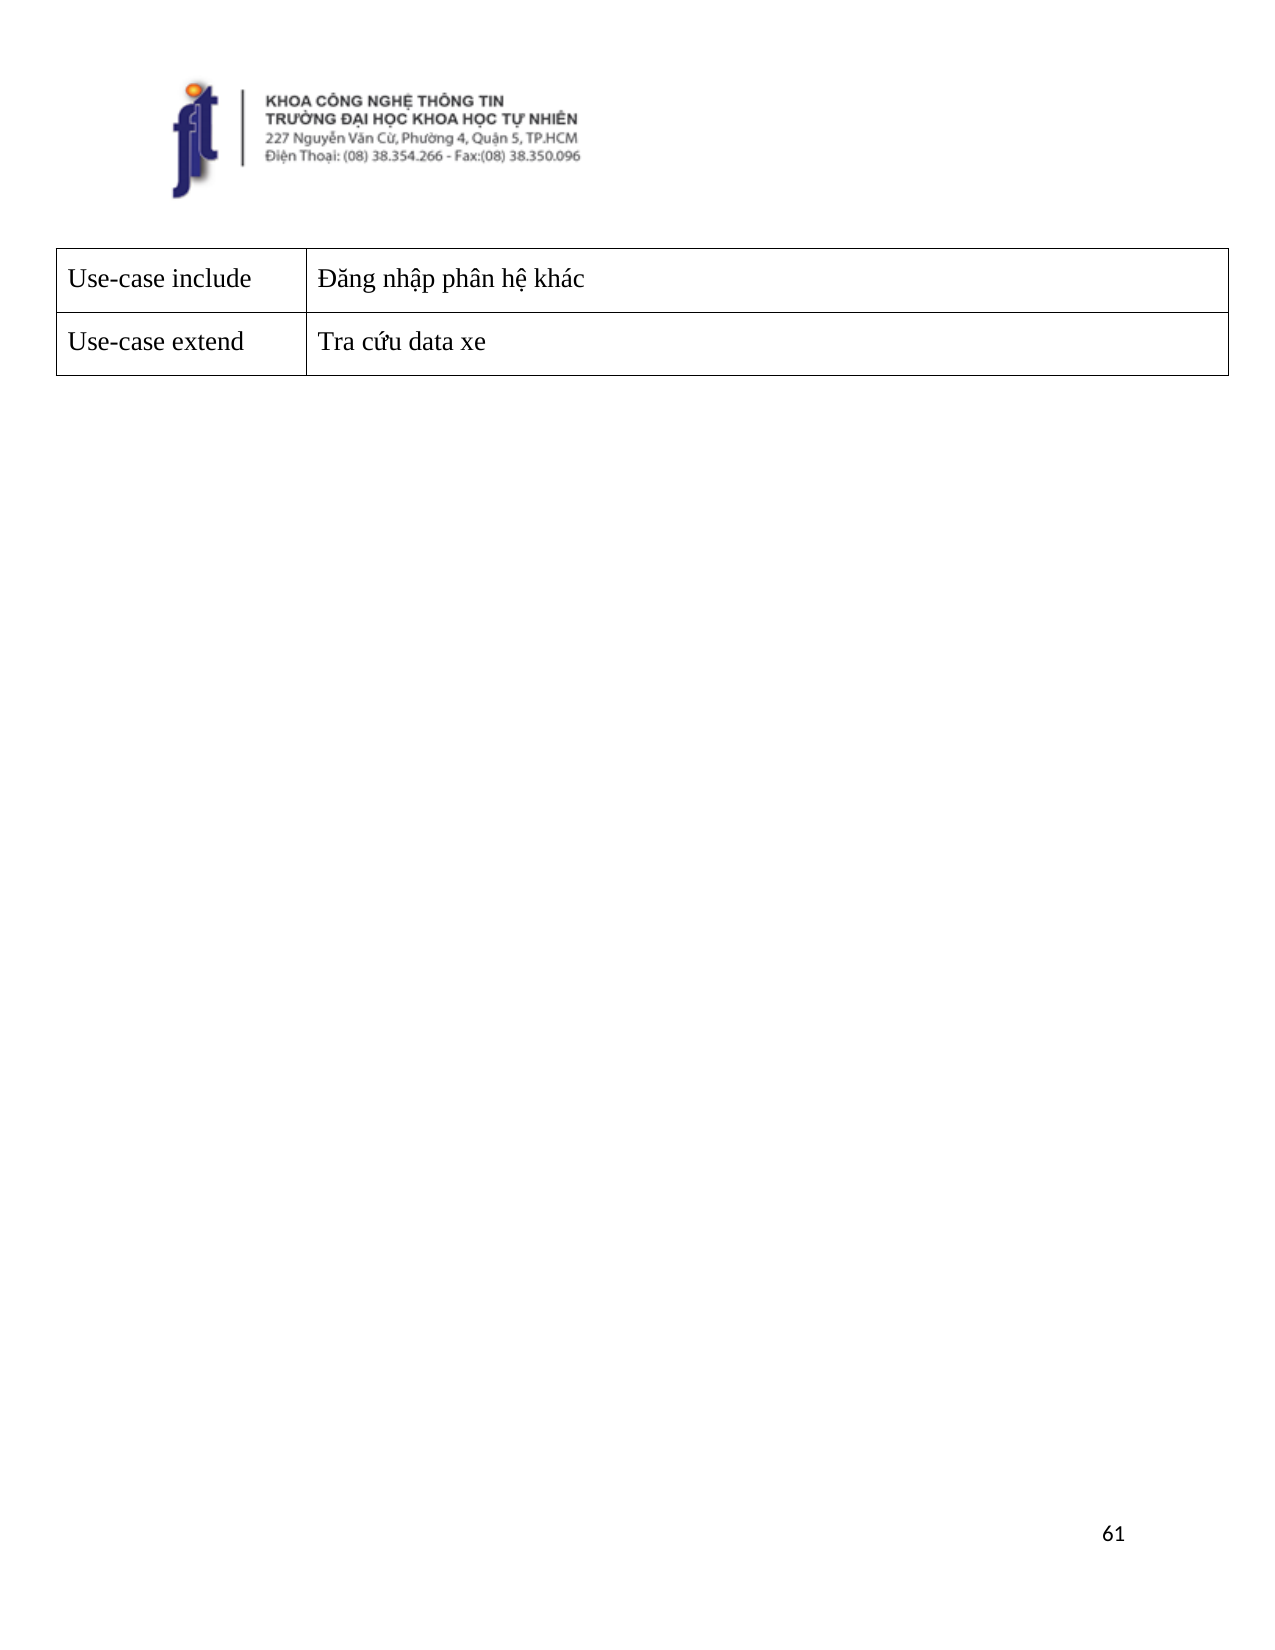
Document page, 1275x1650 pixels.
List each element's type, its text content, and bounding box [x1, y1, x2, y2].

table_cell Đăng nhập phân hệ khác [307, 249, 1228, 312]
table_cell Use-case extend [57, 313, 306, 375]
table_cell Use-case include [57, 249, 306, 312]
picture [150, 75, 613, 221]
table_cell Tra cứu data xe [307, 313, 1228, 375]
